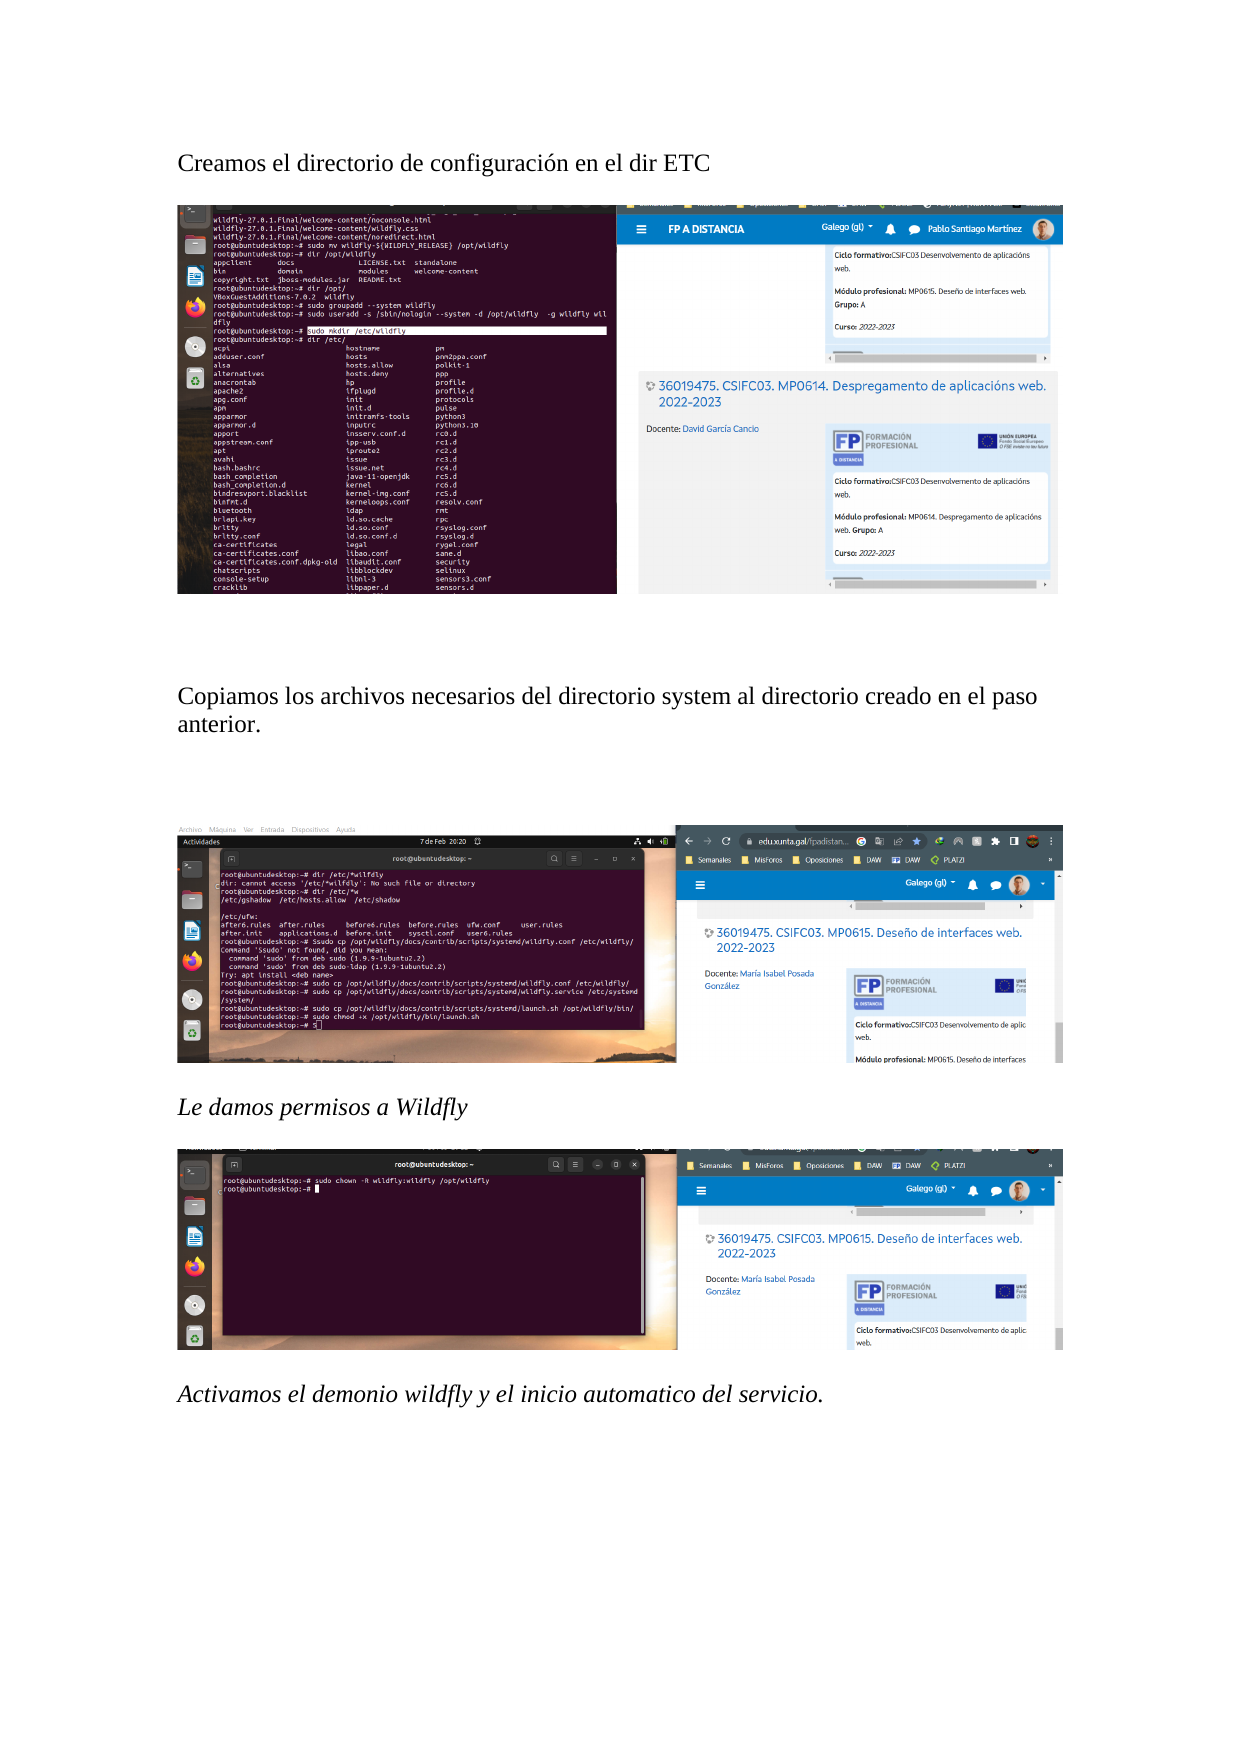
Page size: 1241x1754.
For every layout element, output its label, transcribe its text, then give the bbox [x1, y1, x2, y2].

picture [177, 825, 1063, 1063]
text Copiamos los archivos necesarios del directorio system al directorio creado en el paso anterior. [177, 681, 1063, 738]
text Activamos el demonio wildfly y el inicio automatico del servicio. [177, 1379, 1063, 1408]
text Le damos permisos a Wildfly [177, 1092, 1063, 1121]
text Creamos el directorio de configuración en el dir ETC [177, 148, 1063, 205]
picture [177, 1149, 1063, 1350]
picture [177, 205, 1063, 594]
